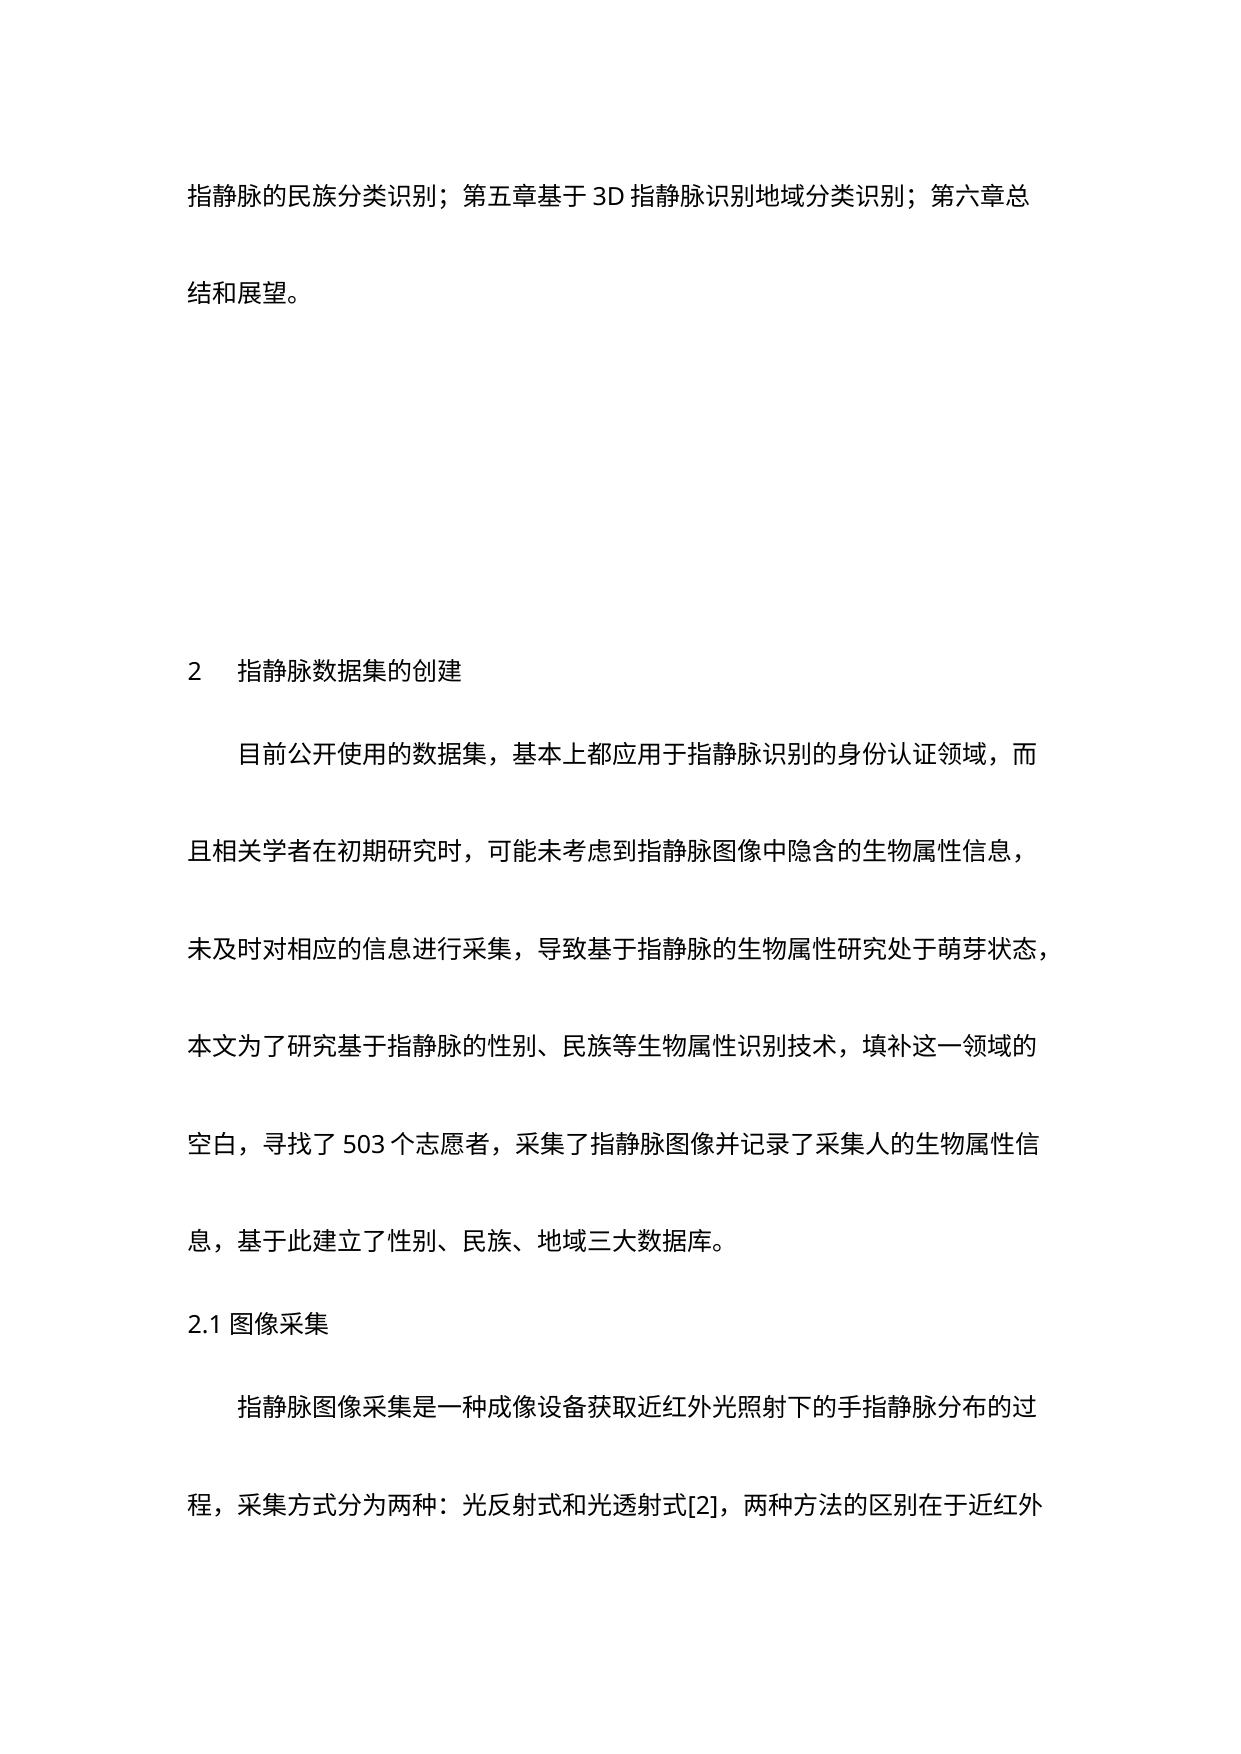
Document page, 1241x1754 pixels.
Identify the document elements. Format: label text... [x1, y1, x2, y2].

text 目前公开使用的数据集，基本上都应用于指静脉识别的身份认证领域，而且相关学者在初期研究时，可能未考虑到指静脉图像中隐含的生物属性信息，未及时对相应的信息进行采集，导致基于指静脉的生物属性研究处于萌芽状态，本文为了研究基于指静脉的性别、民族等生物属性识别技术，填补这一领域的空白，寻找了503个志愿者，采集了指静脉图像并记录了采集人的生物属性信息，基于此建立了性别、民族、地域三大数据库。 [187, 720, 1053, 1272]
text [187, 162, 1053, 324]
list 指静脉数据集的创建 [187, 637, 1053, 702]
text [187, 1373, 1053, 1536]
text 2.1 图像采集 [187, 1290, 1053, 1355]
